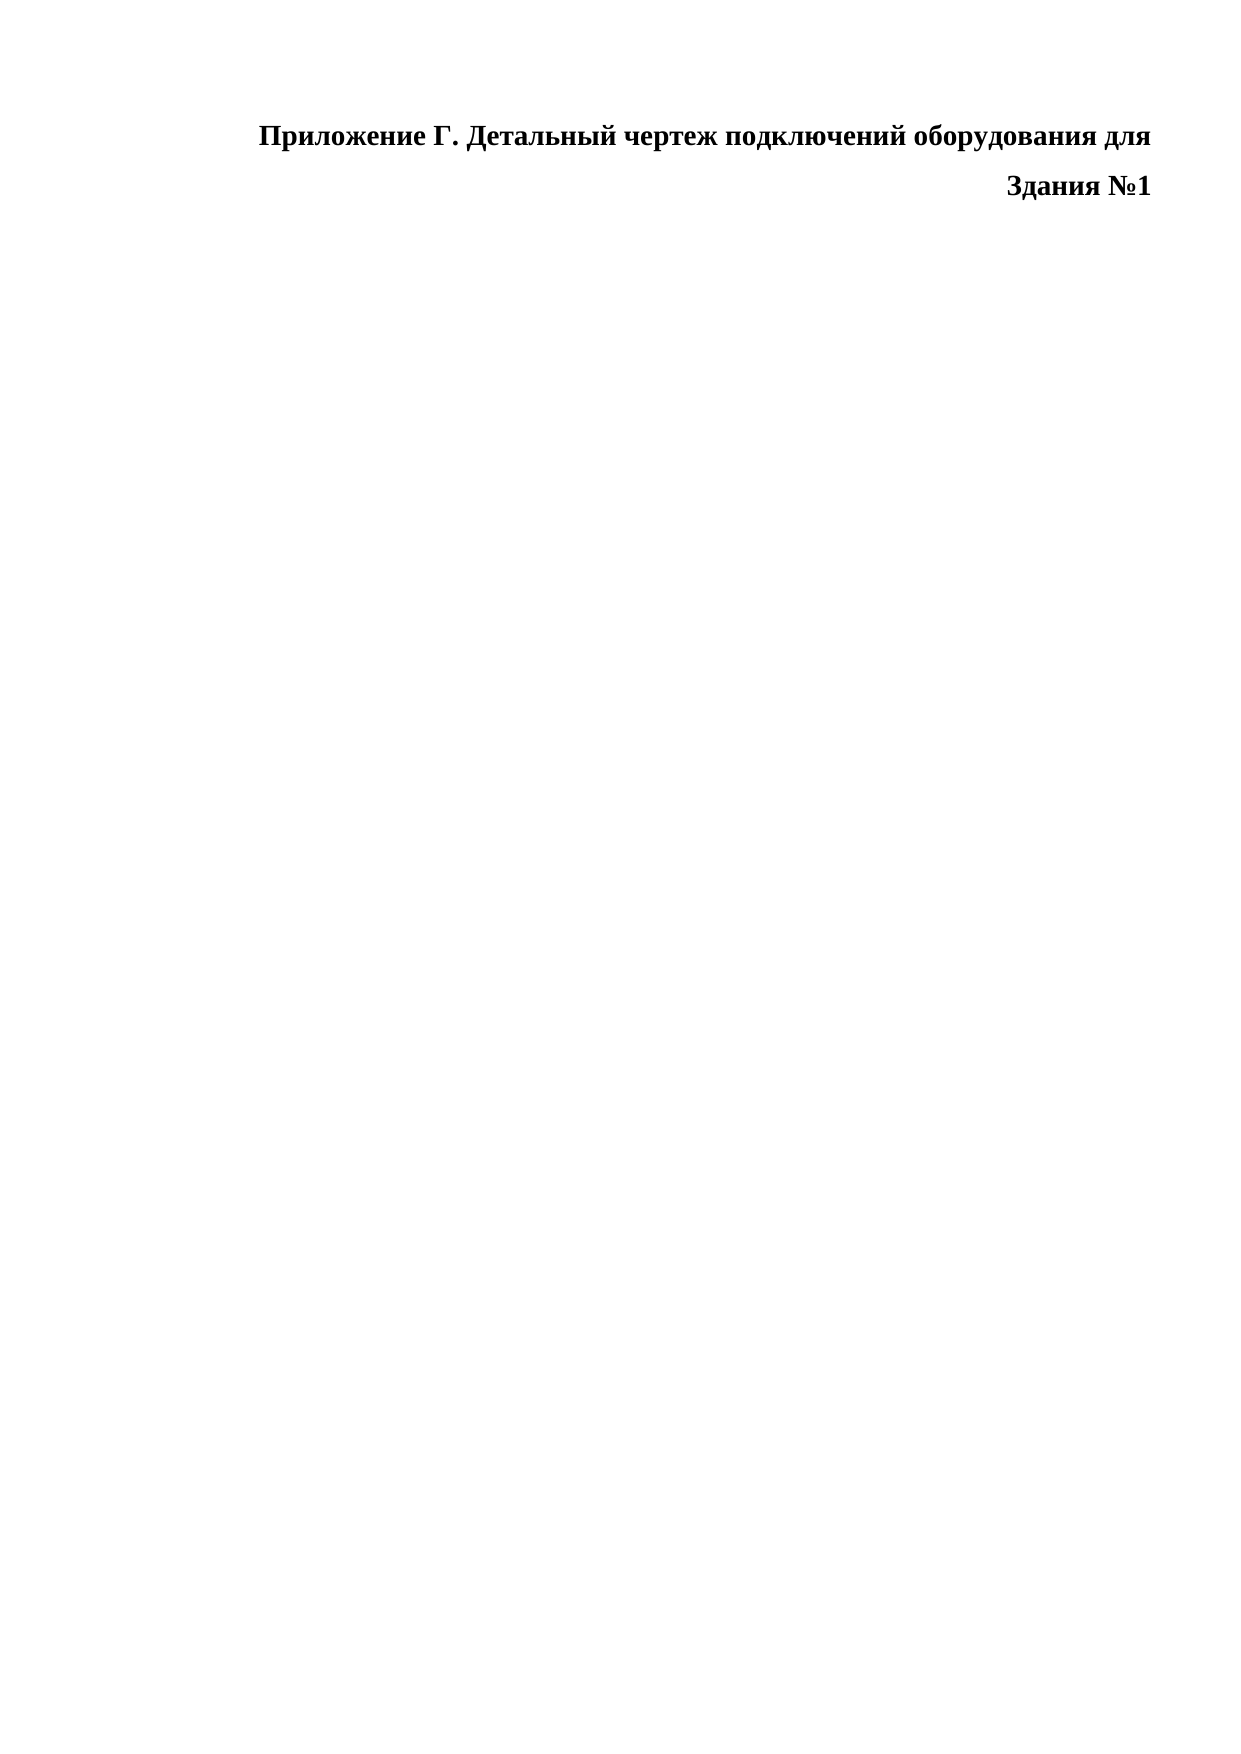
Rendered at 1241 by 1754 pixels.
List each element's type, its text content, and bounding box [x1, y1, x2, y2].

subtitle Приложение Г. Детальный чертеж подключений оборудования для Здания №1 [177, 118, 1152, 202]
